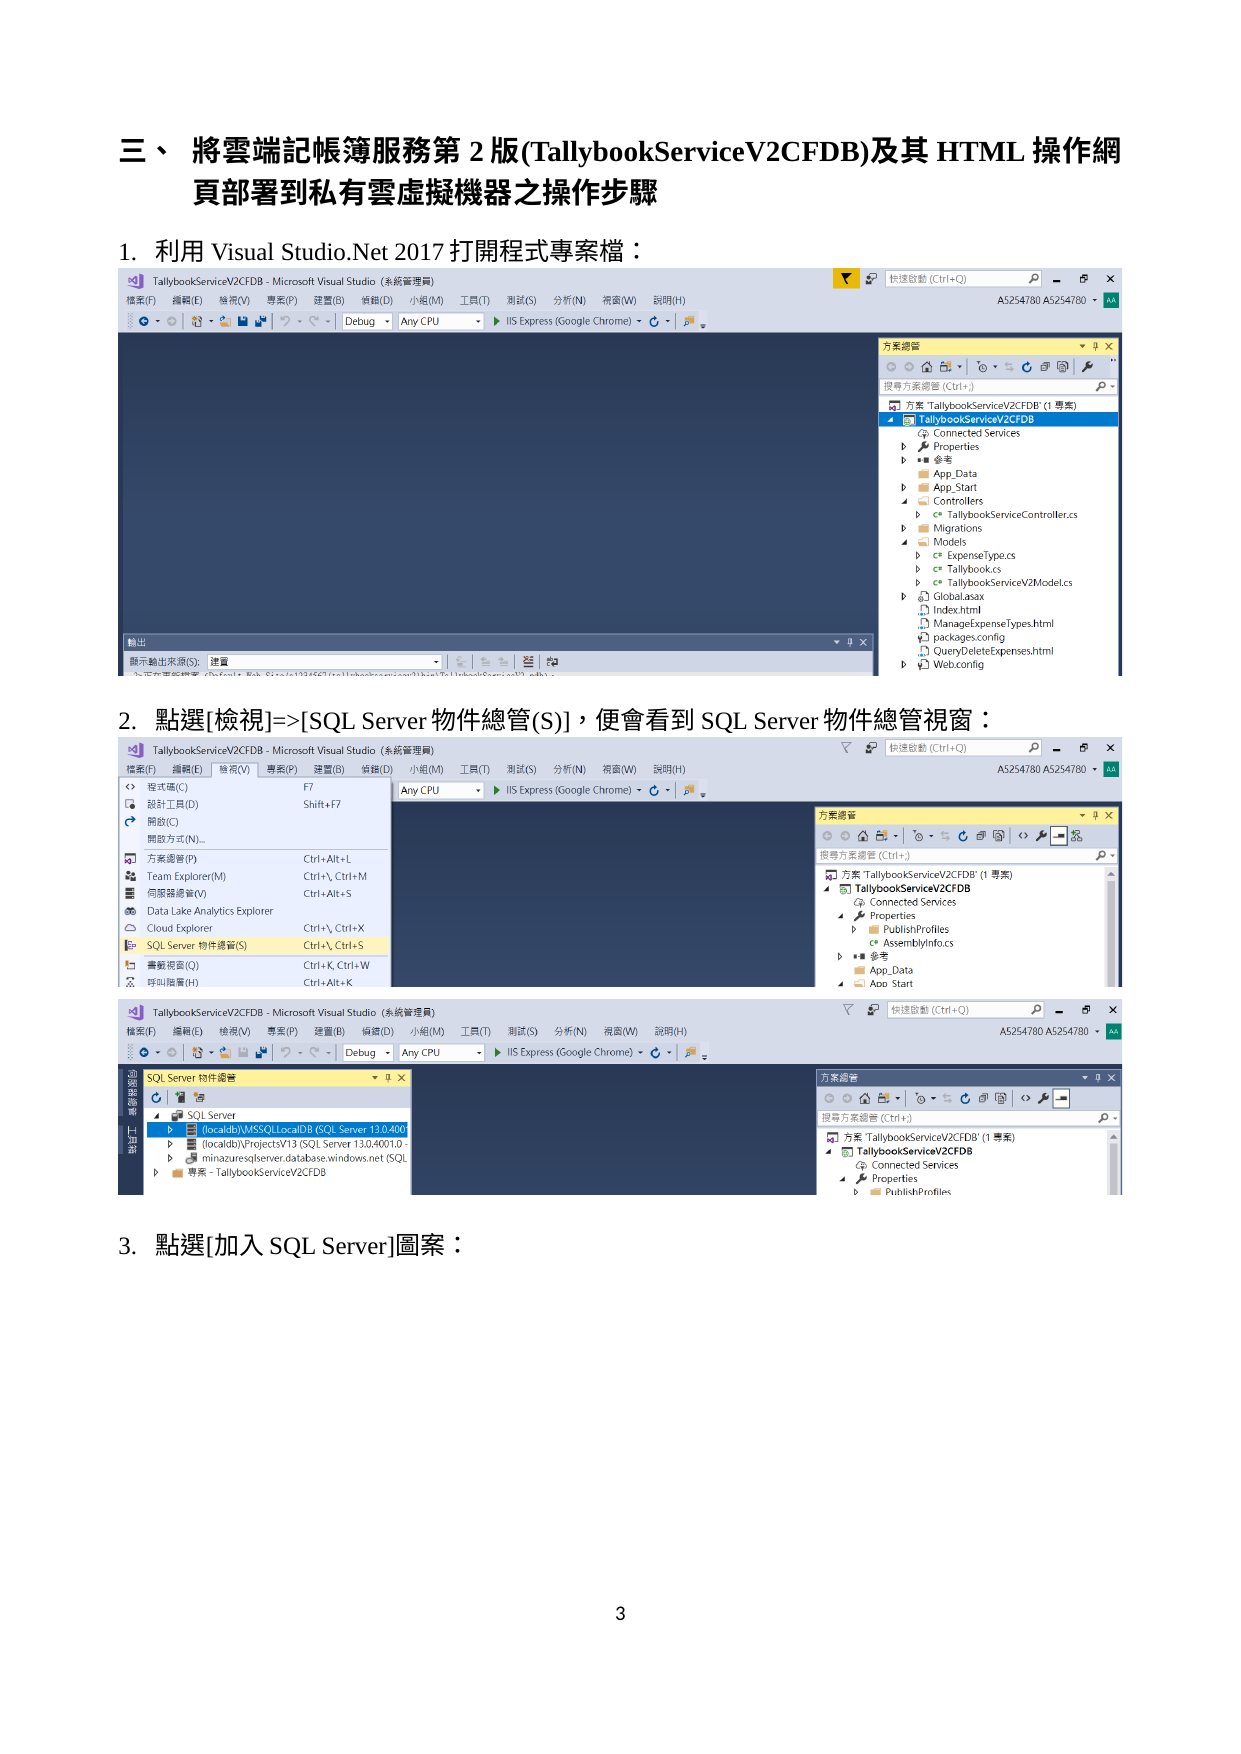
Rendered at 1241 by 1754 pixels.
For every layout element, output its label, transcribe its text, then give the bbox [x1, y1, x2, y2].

list 點選[加入SQL Server]圖案： [118, 1225, 1122, 1262]
picture [118, 268, 1123, 676]
list 將雲端記帳簿服務第2版(TallybookServiceV2CFDB)及其HTML操作網頁部署到私有雲虛擬機器之操作步驟 [118, 128, 1122, 212]
picture [118, 999, 1123, 1195]
picture [118, 737, 1123, 987]
list 利用Visual Studio.Net 2017打開程式專案檔： [118, 231, 1122, 268]
list 點選[檢視]=>[SQL Server物件總管(S)]，便會看到SQL Server物件總管視窗： [118, 700, 1122, 737]
